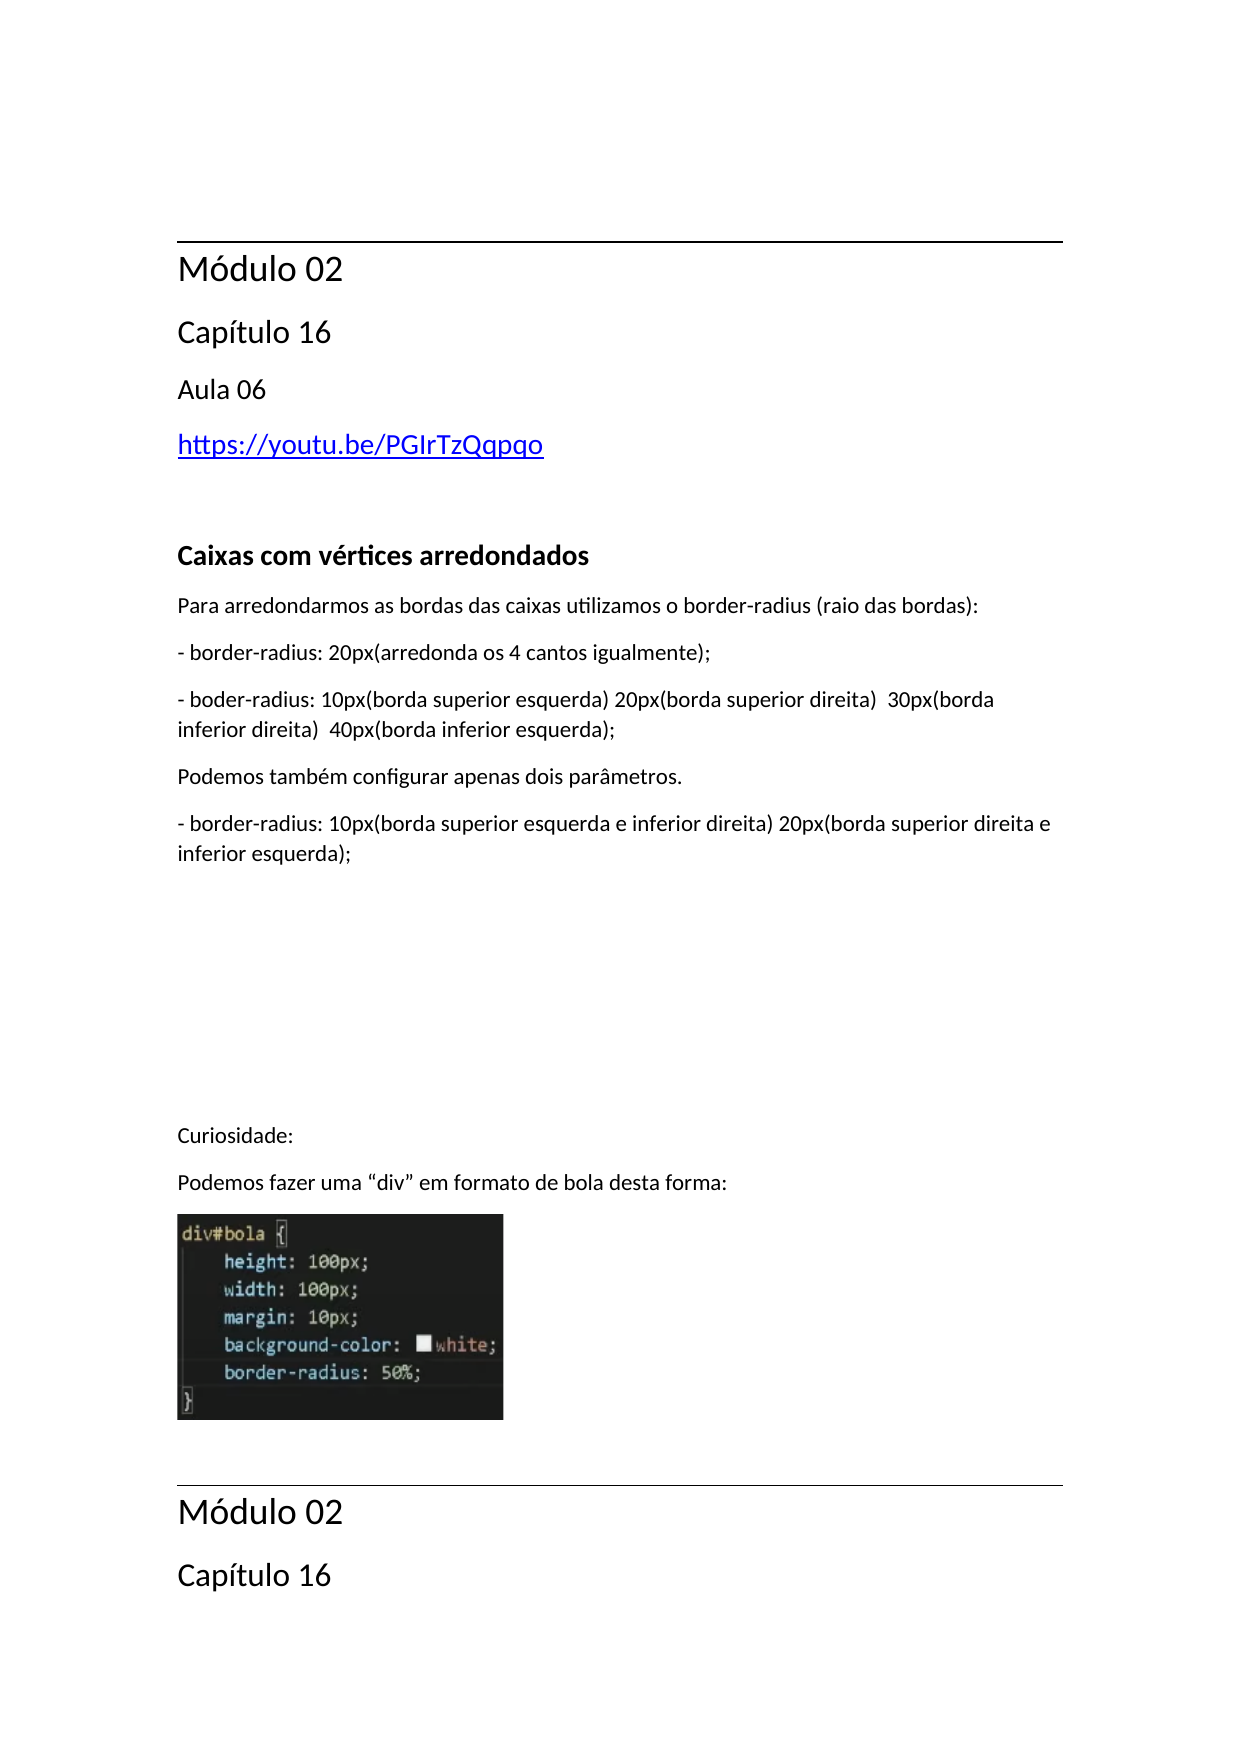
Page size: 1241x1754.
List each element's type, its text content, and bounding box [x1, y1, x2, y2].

text Aula 06 [177, 371, 1063, 407]
text Módulo 02 [177, 1486, 1063, 1534]
picture [177, 1214, 504, 1420]
text Capítulo 16 [177, 311, 1063, 351]
text Módulo 02 [177, 243, 1063, 290]
text Podemos fazer uma “div” em formato de bola desta forma: [177, 1168, 1063, 1196]
text Para arredondarmos as bordas das caixas utilizamos o border-radius (raio das bordas): [177, 592, 1063, 620]
text Capítulo 16 [177, 1554, 1063, 1595]
text Caixas com vértices arredondados [177, 537, 1063, 572]
text - boder-radius: 10px(borda superior esquerda) 20px(borda superior direita) 30px(borda inferior direita) 40px(borda inferior esquerda); [177, 685, 1063, 744]
text - border-radius: 10px(borda superior esquerda e inferior direita) 20px(borda superior direita e inferior esquerda); [177, 809, 1063, 868]
text Podemos também configurar apenas dois parâmetros. [177, 762, 1063, 791]
text - border-radius: 20px(arredonda os 4 cantos igualmente); [177, 638, 1063, 667]
text Curiosidade: [177, 1121, 1063, 1149]
text https://youtu.be/PGIrTzQqpqo [177, 426, 1063, 462]
